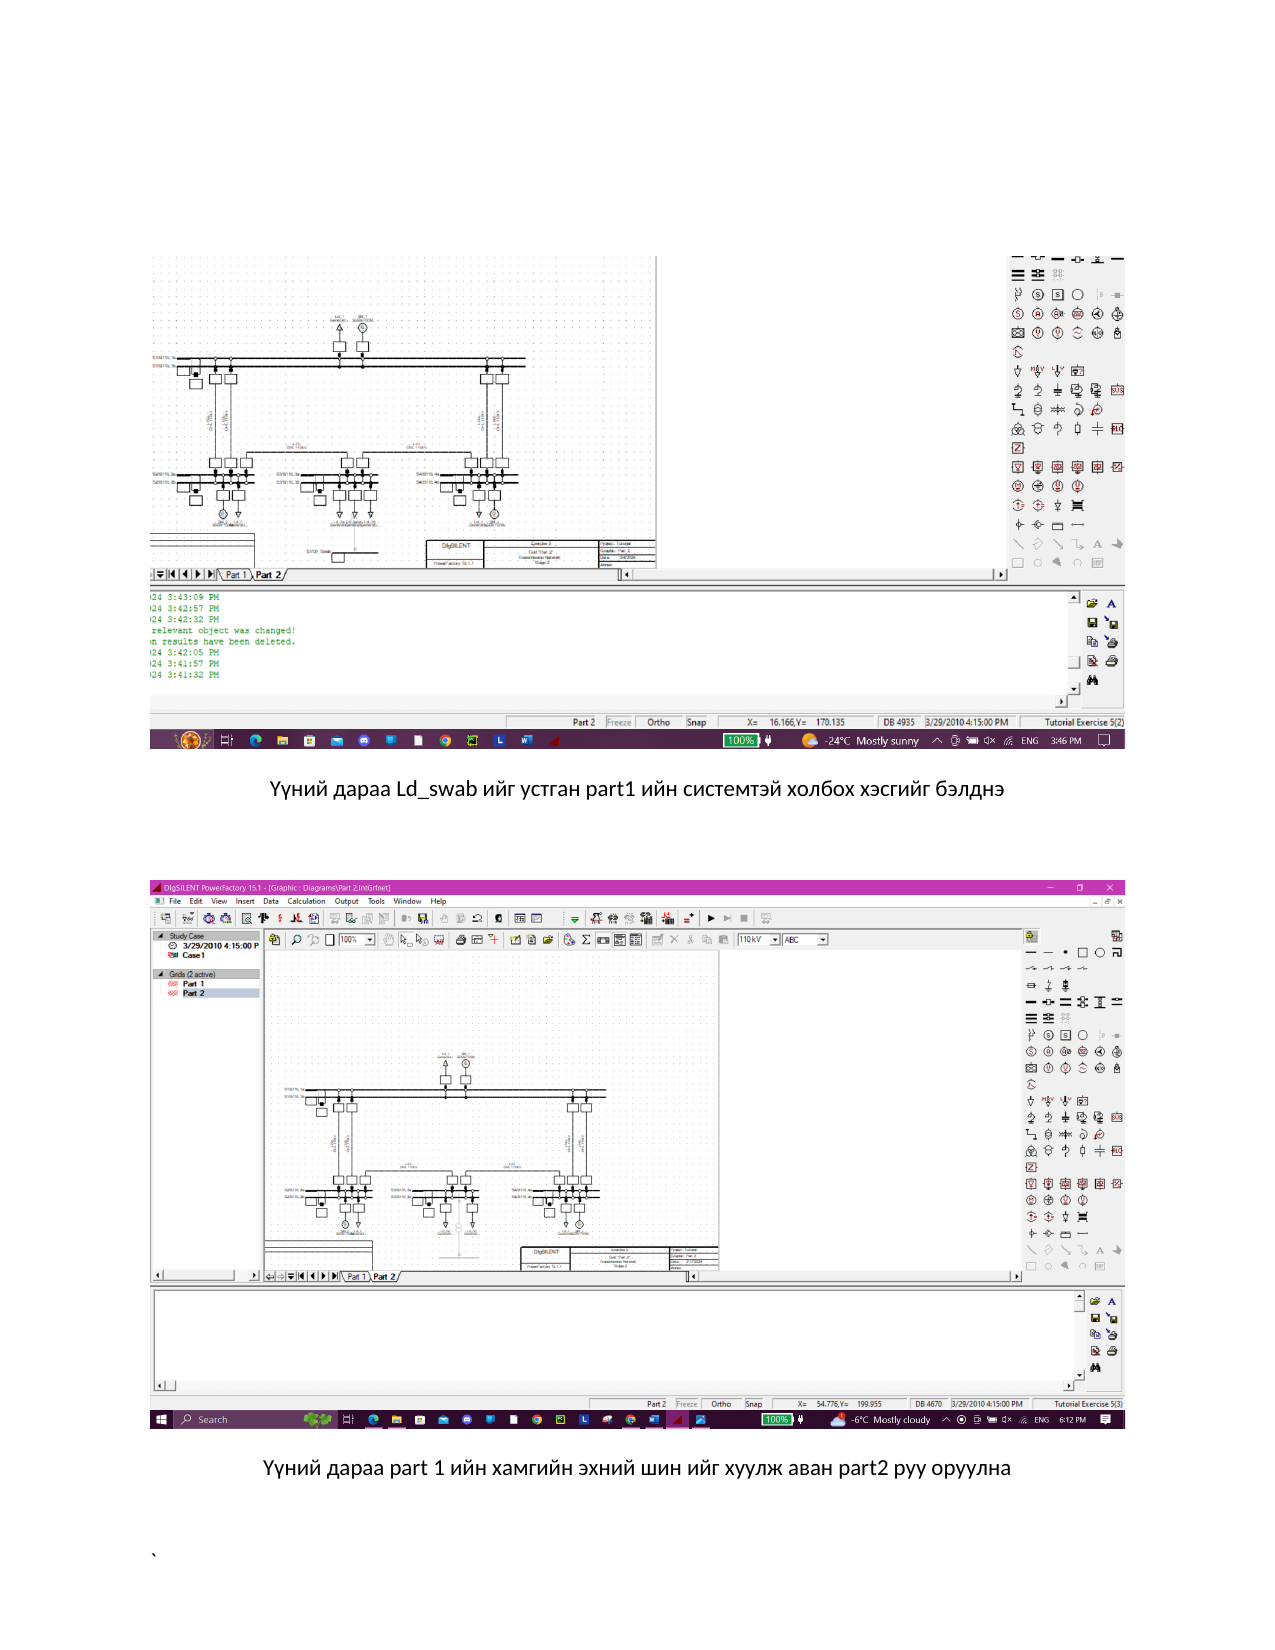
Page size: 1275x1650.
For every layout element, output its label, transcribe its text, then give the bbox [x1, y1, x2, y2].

text Үүний дараа Ld_swab ийг устган part1 ийн системтэй холбох хэсгийг бэлднэ [150, 774, 1125, 802]
picture [150, 256, 1125, 749]
text Үүний дараа part 1 ийн хамгийн эхний шин ийг хуулж аван part2 руу оруулна [150, 1453, 1125, 1482]
picture [150, 880, 1125, 1429]
